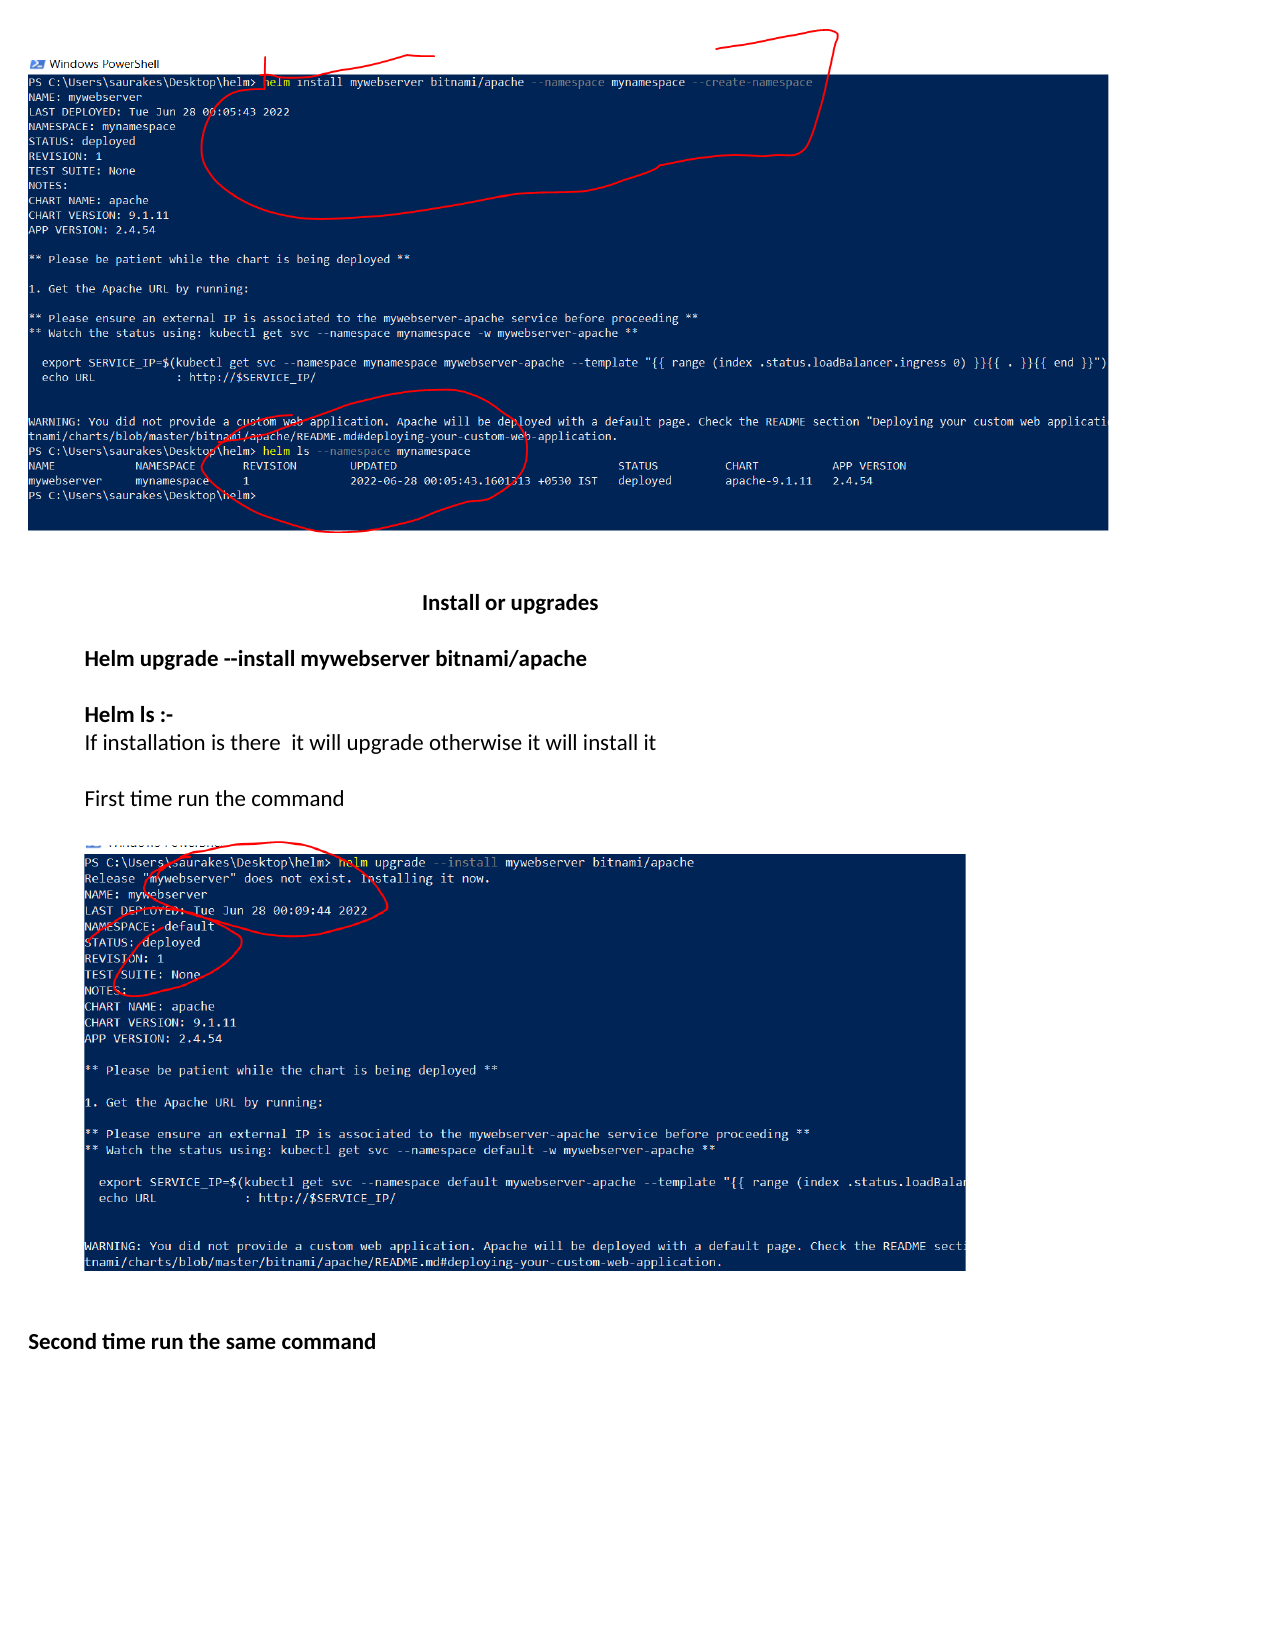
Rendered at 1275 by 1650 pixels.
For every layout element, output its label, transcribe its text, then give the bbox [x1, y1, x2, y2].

text Helm ls :- [84, 700, 1237, 728]
picture [28, 28, 1109, 533]
text If installation is there it will upgrade otherwise it will install it [84, 728, 1237, 756]
text Helm upgrade --install mywebserver bitnami/apache [84, 644, 1237, 672]
text Install or upgrades [422, 588, 1237, 616]
picture [84, 840, 966, 1271]
text First time run the command [84, 784, 1237, 812]
text Second time run the same command [28, 1327, 1237, 1355]
